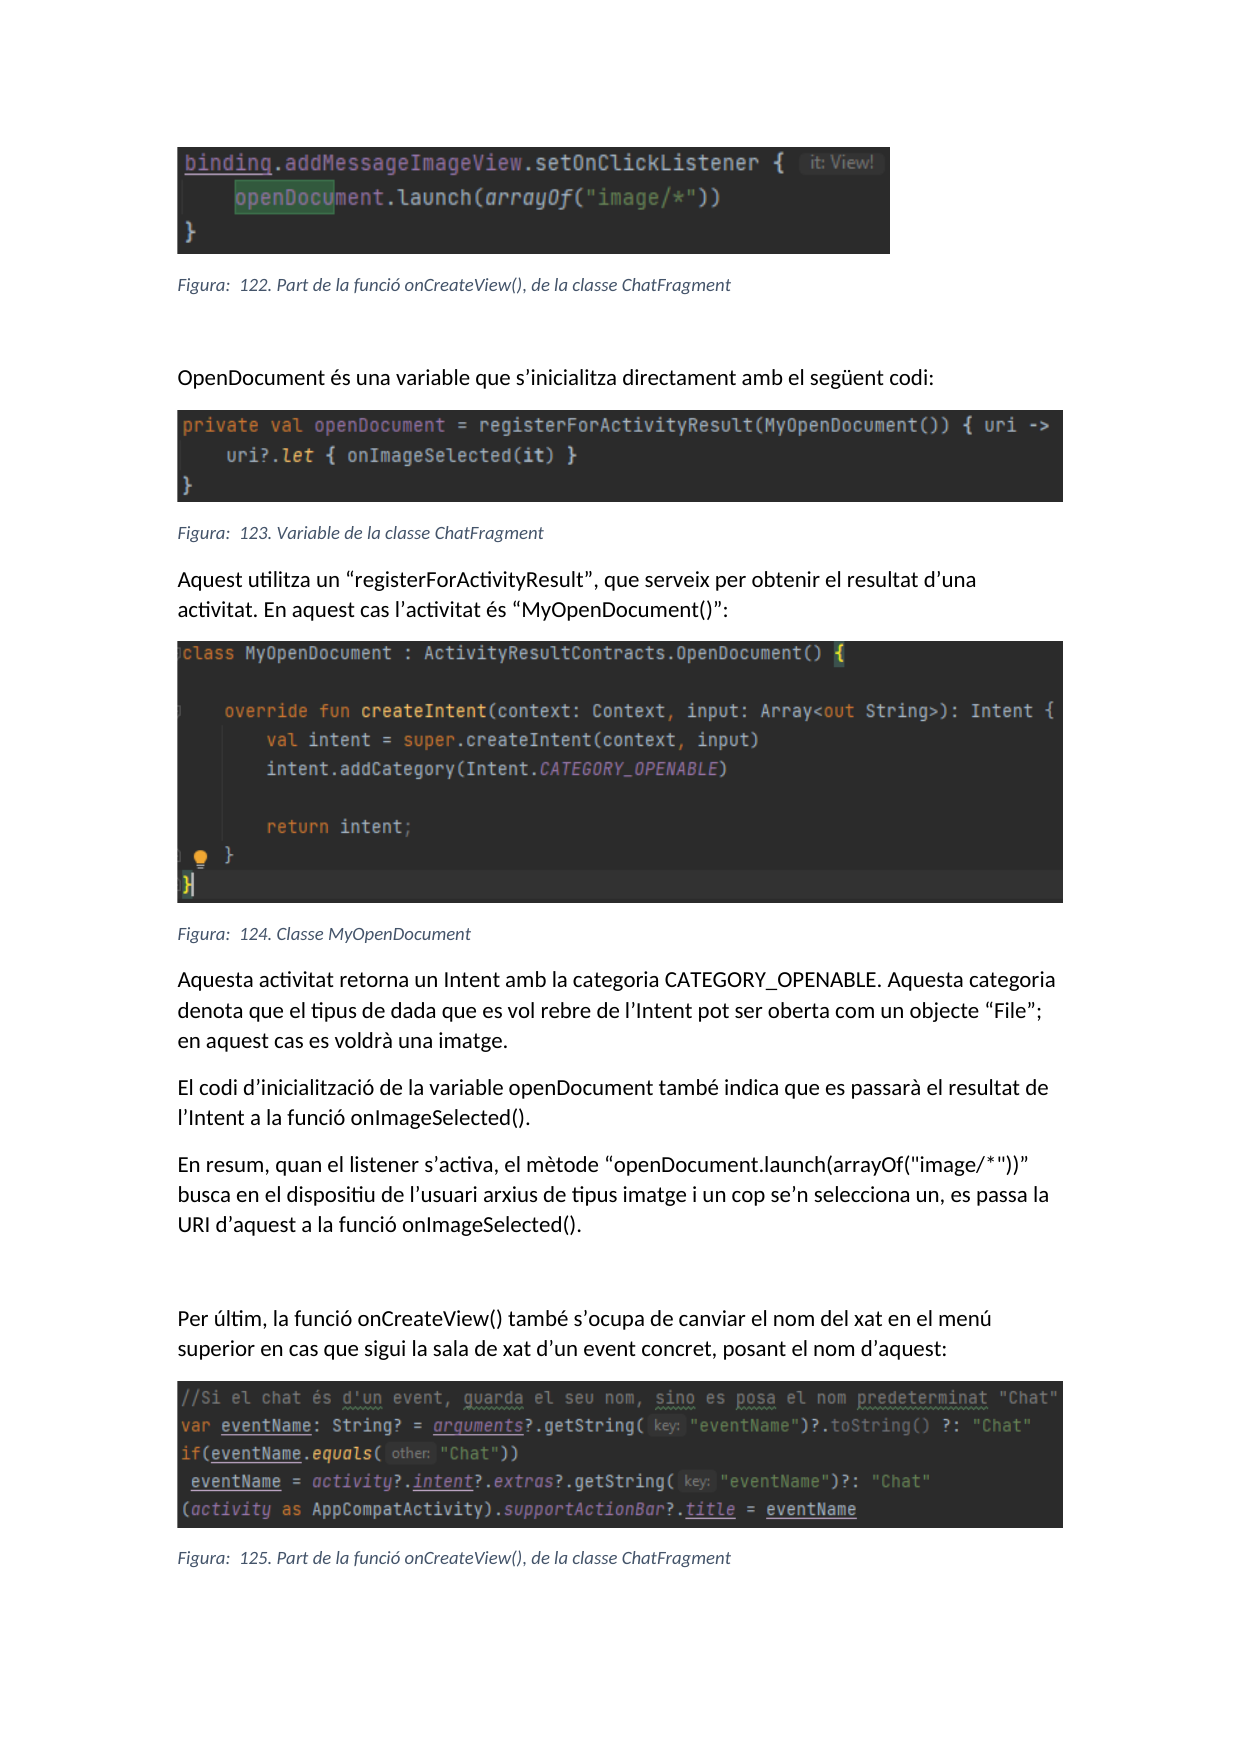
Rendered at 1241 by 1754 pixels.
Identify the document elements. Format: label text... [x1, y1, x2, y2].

picture [177, 641, 1063, 903]
text OpenDocument és una variable que s’inicialitza directament amb el següent codi: [177, 363, 1063, 391]
text Per últim, la funció onCreateView() també s’ocupa de canviar el nom del xat en el menú superior en cas que sigui la sala de xat d’un event concret, posant el nom d’aquest: [177, 1304, 1063, 1362]
text Figura: 123. Variable de la classe ChatFragment [177, 521, 1063, 544]
text Figura: 125. Part de la funció onCreateView(), de la classe ChatFragment [177, 1546, 1063, 1569]
picture [177, 147, 890, 254]
text Figura: 124. Classe MyOpenDocument [177, 922, 1063, 945]
text Figura: 122. Part de la funció onCreateView(), de la classe ChatFragment [177, 273, 1063, 296]
text Aquest utilitza un “registerForActivityResult”, que serveix per obtenir el resultat d’una activitat. En aquest cas l’activitat és “MyOpenDocument()”: [177, 565, 1063, 623]
text En resum, quan el listener s’activa, el mètode “openDocument.launch(arrayOf("image/*"))” busca en el dispositiu de l’usuari arxius de tipus imatge i un cop se’n selecciona un, es passa la URI d’aquest a la funció onImageSelected(). [177, 1150, 1063, 1238]
text Aquesta activitat retorna un Intent amb la categoria CATEGORY_OPENABLE. Aquesta categoria denota que el tipus de dada que es vol rebre de l’Intent pot ser oberta com un objecte “File”; en aquest cas es voldrà una imatge. [177, 966, 1063, 1054]
text El codi d’inicialització de la variable openDocument també indica que es passarà el resultat de l’Intent a la funció onImageSelected(). [177, 1073, 1063, 1131]
picture [177, 1381, 1063, 1528]
picture [177, 410, 1063, 502]
